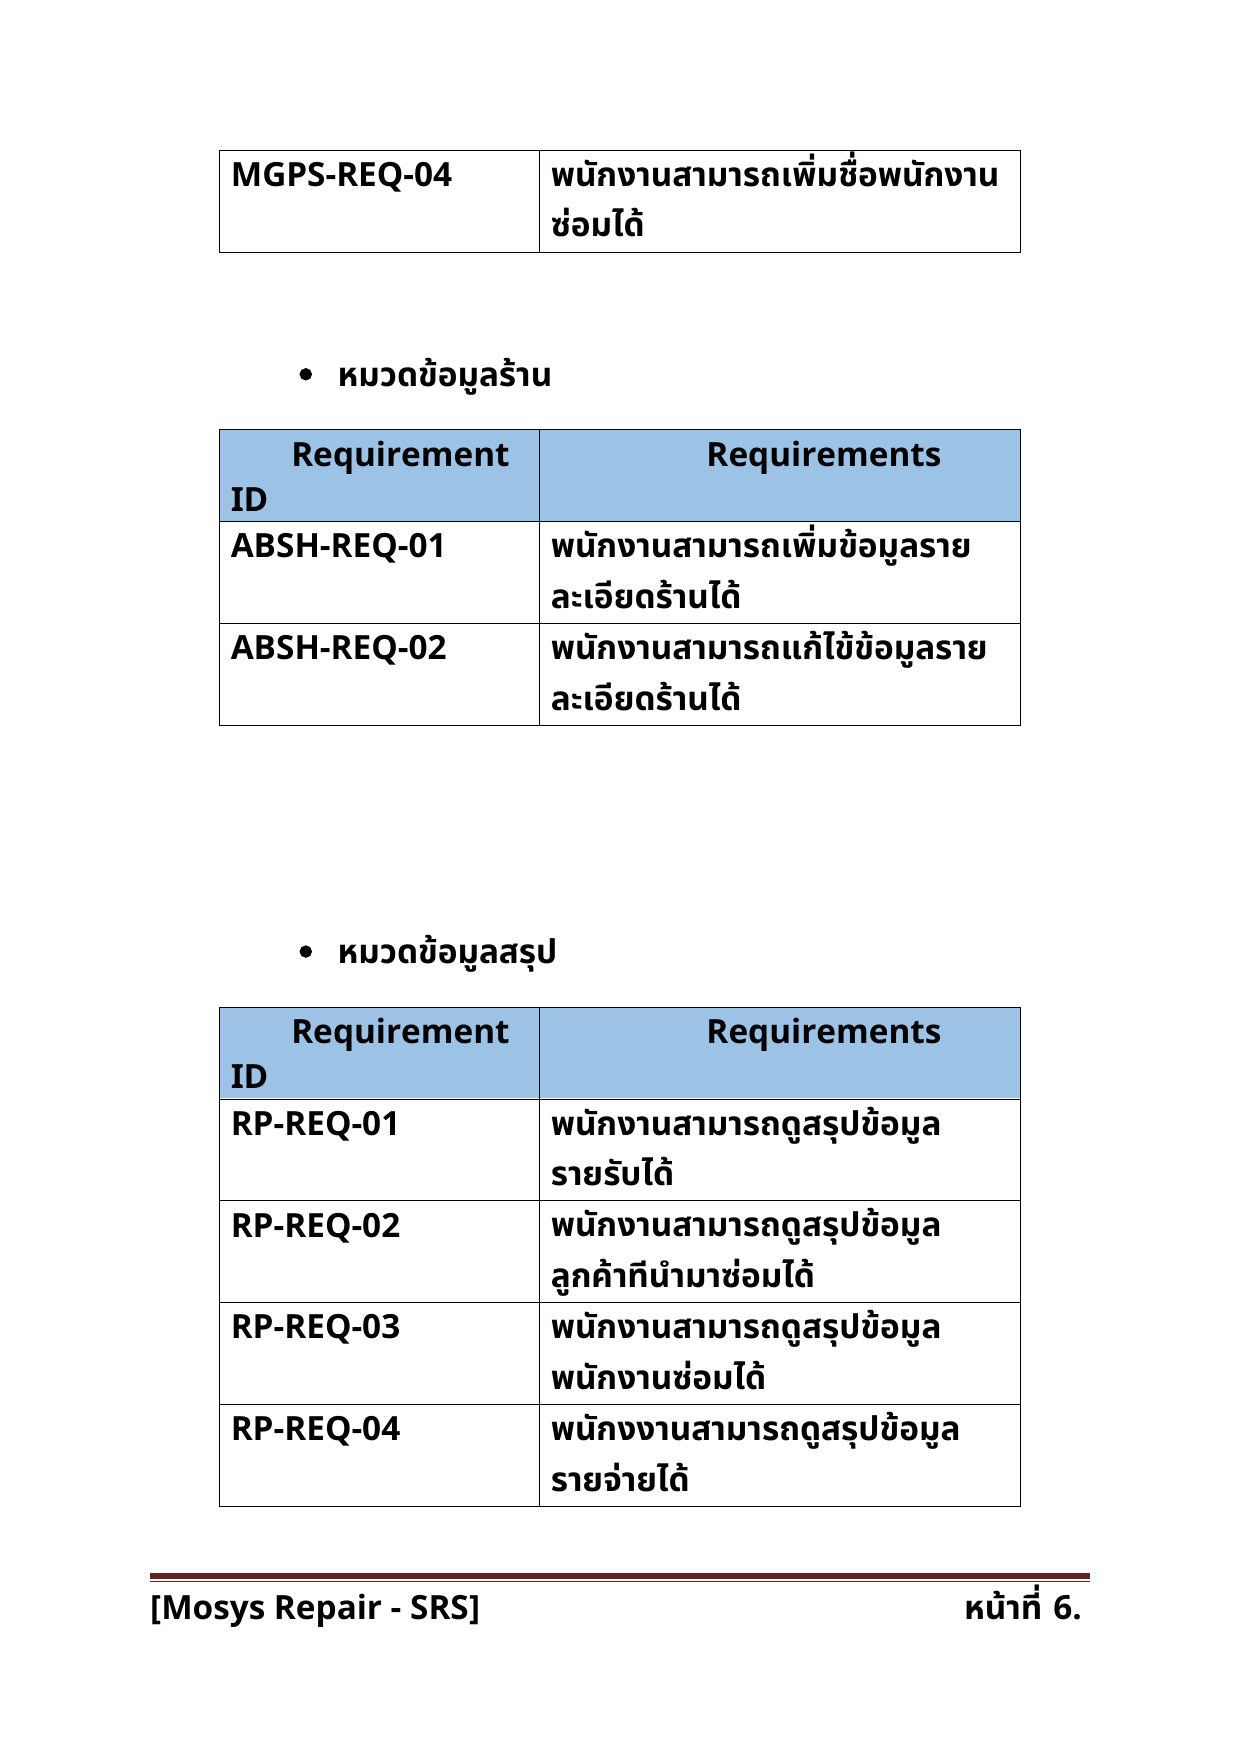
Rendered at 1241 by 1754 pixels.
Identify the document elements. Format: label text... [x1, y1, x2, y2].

table_header Requirement ID [220, 1008, 539, 1098]
table_cell พนักงานสามารถดูสรุปข้อมูลรายรับได้ [540, 1100, 1020, 1200]
table_cell พนักงานสามารถดูสรุปข้อมูลพนักงานซ่อมได้ [540, 1303, 1020, 1404]
table_cell RP-REQ-04 [220, 1405, 539, 1506]
table_header Requirements [540, 1008, 1020, 1098]
table_cell ABSH-REQ-02 [220, 624, 539, 725]
table_cell RP-REQ-02 [220, 1201, 539, 1302]
table_cell ABSH-REQ-01 [220, 522, 539, 623]
table_header Requirement ID [220, 430, 539, 521]
list หมวดข้อมูลร้าน [300, 351, 1090, 401]
table_cell RP-REQ-01 [220, 1100, 539, 1200]
table_cell พนักงานสามารถเพิ่มข้อมูลรายละเอียดร้านได้ [540, 522, 1020, 623]
table_cell พนักงานสามารถแก้ไข้ข้อมูลรายละเอียดร้านได้ [540, 624, 1020, 725]
table_cell พนักงานสามารถดูสรุปข้อมูลลูกค้าทีนำมาซ่อมได้ [540, 1201, 1020, 1302]
table_cell พนักงงานสามารถดูสรุปข้อมูลรายจ่ายได้ [540, 1405, 1020, 1506]
list หมวดข้อมูลสรุป [300, 928, 1090, 978]
table_cell พนักงานสามารถเพิ่มชื่อพนักงานซ่อมได้ [540, 151, 1020, 252]
table_cell MGPS-REQ-04 [220, 151, 539, 252]
table_header Requirements [540, 430, 1020, 521]
table_cell RP-REQ-03 [220, 1303, 539, 1404]
